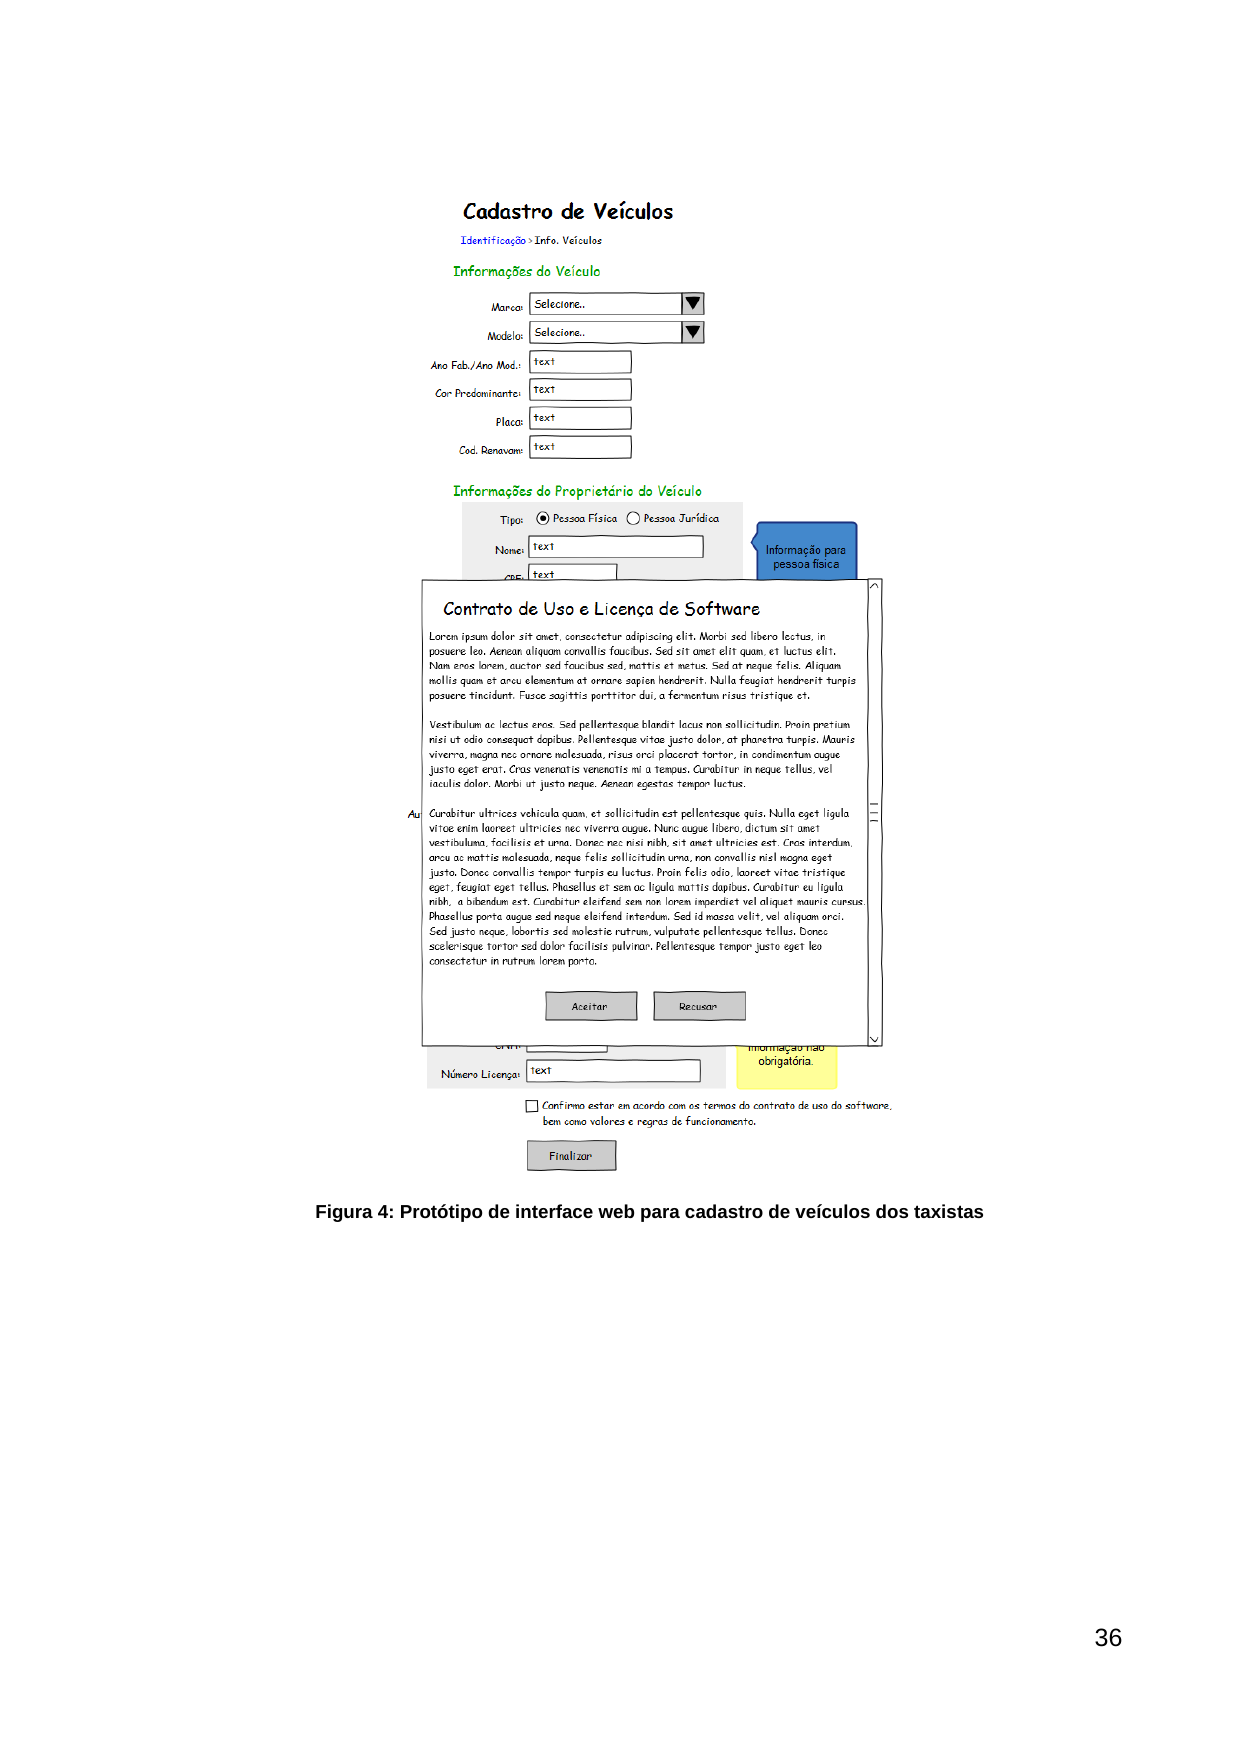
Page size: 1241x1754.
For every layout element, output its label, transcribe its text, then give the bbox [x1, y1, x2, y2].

text Figura 4: Protótipo de interface web para cadastro de veículos dos taxistas [177, 1201, 1122, 1223]
picture [388, 177, 911, 1187]
